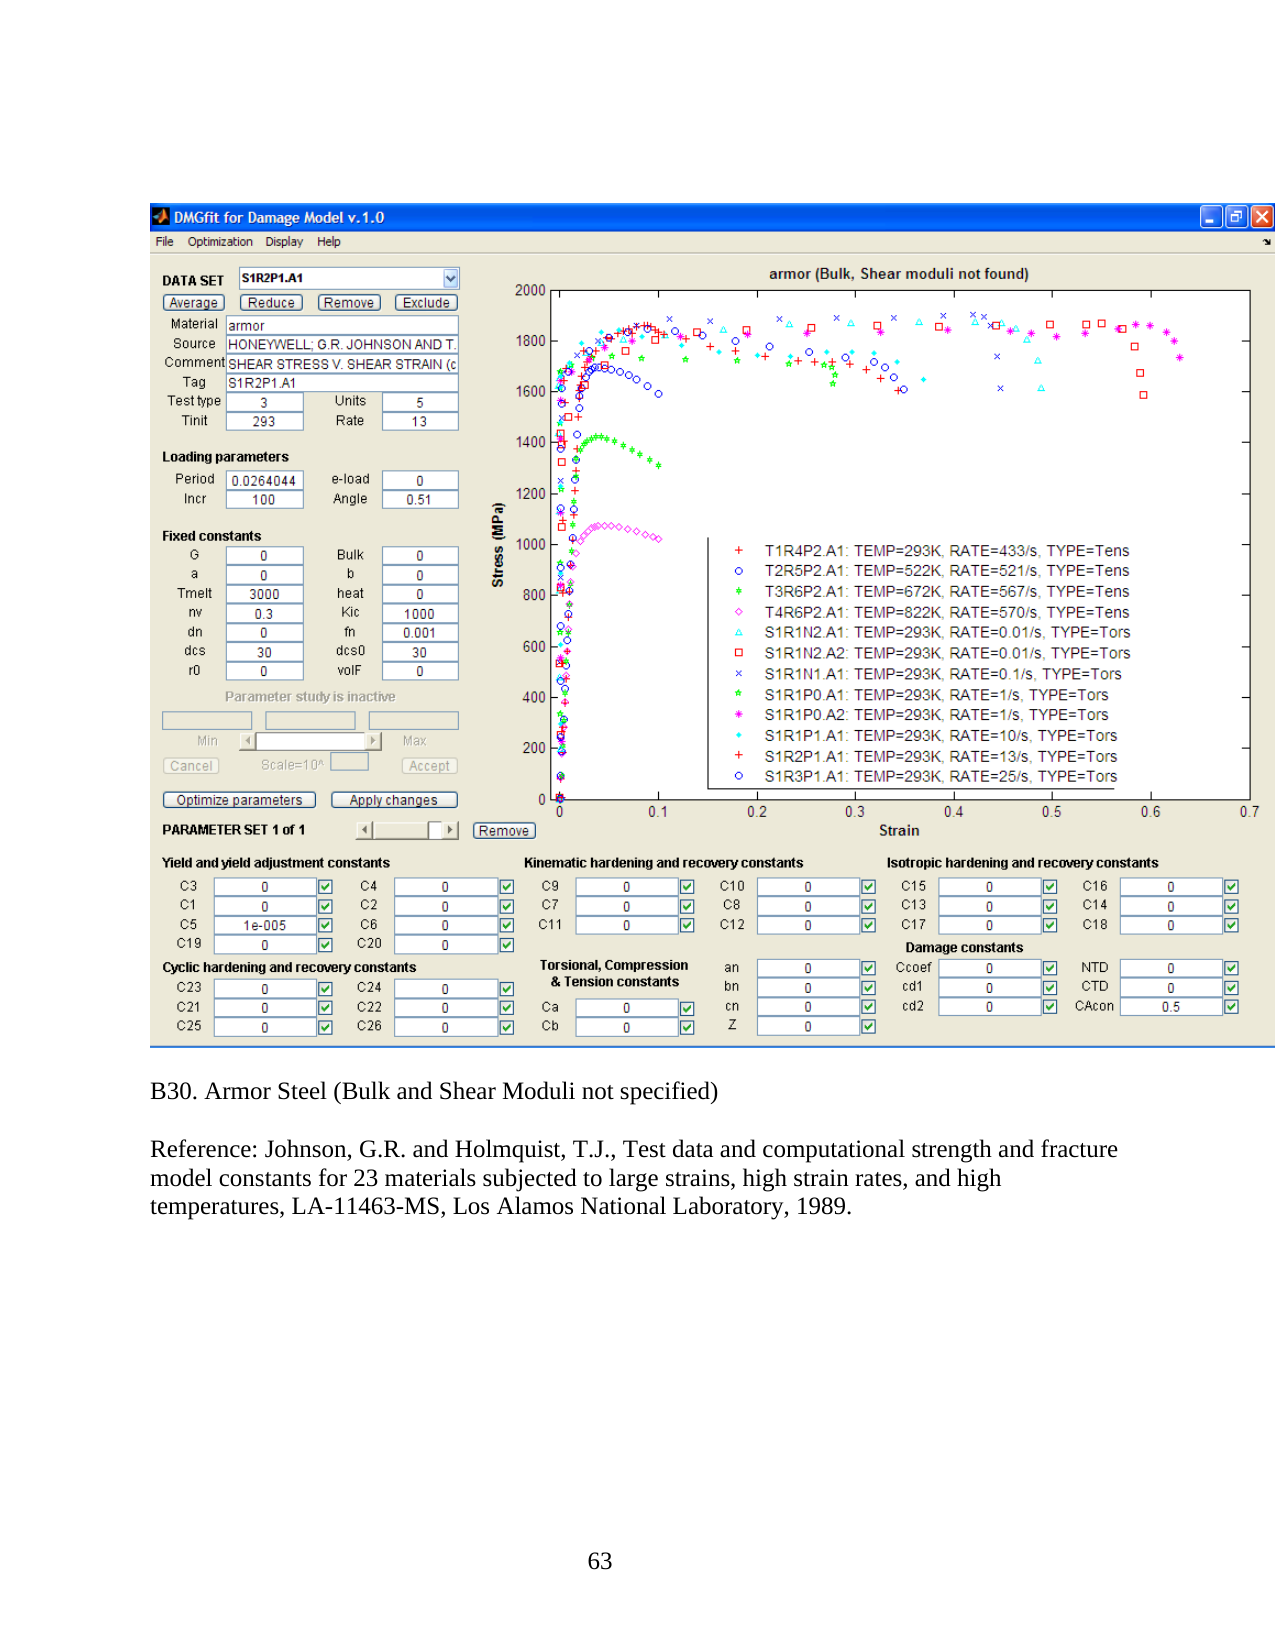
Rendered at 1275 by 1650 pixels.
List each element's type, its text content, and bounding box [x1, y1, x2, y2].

text Reference: Johnson, G.R. and Holmquist, T.J., Test data and computational strength and fracture model constants for 23 materials subjected to large strains, high strain rates, and high temperatures, LA-11463-MS, Los Alamos National Laboratory, 1989. [150, 1134, 1131, 1220]
picture [150, 203, 1275, 1048]
text B30. Armor Steel (Bulk and Shear Moduli not specified) [150, 1076, 1131, 1105]
